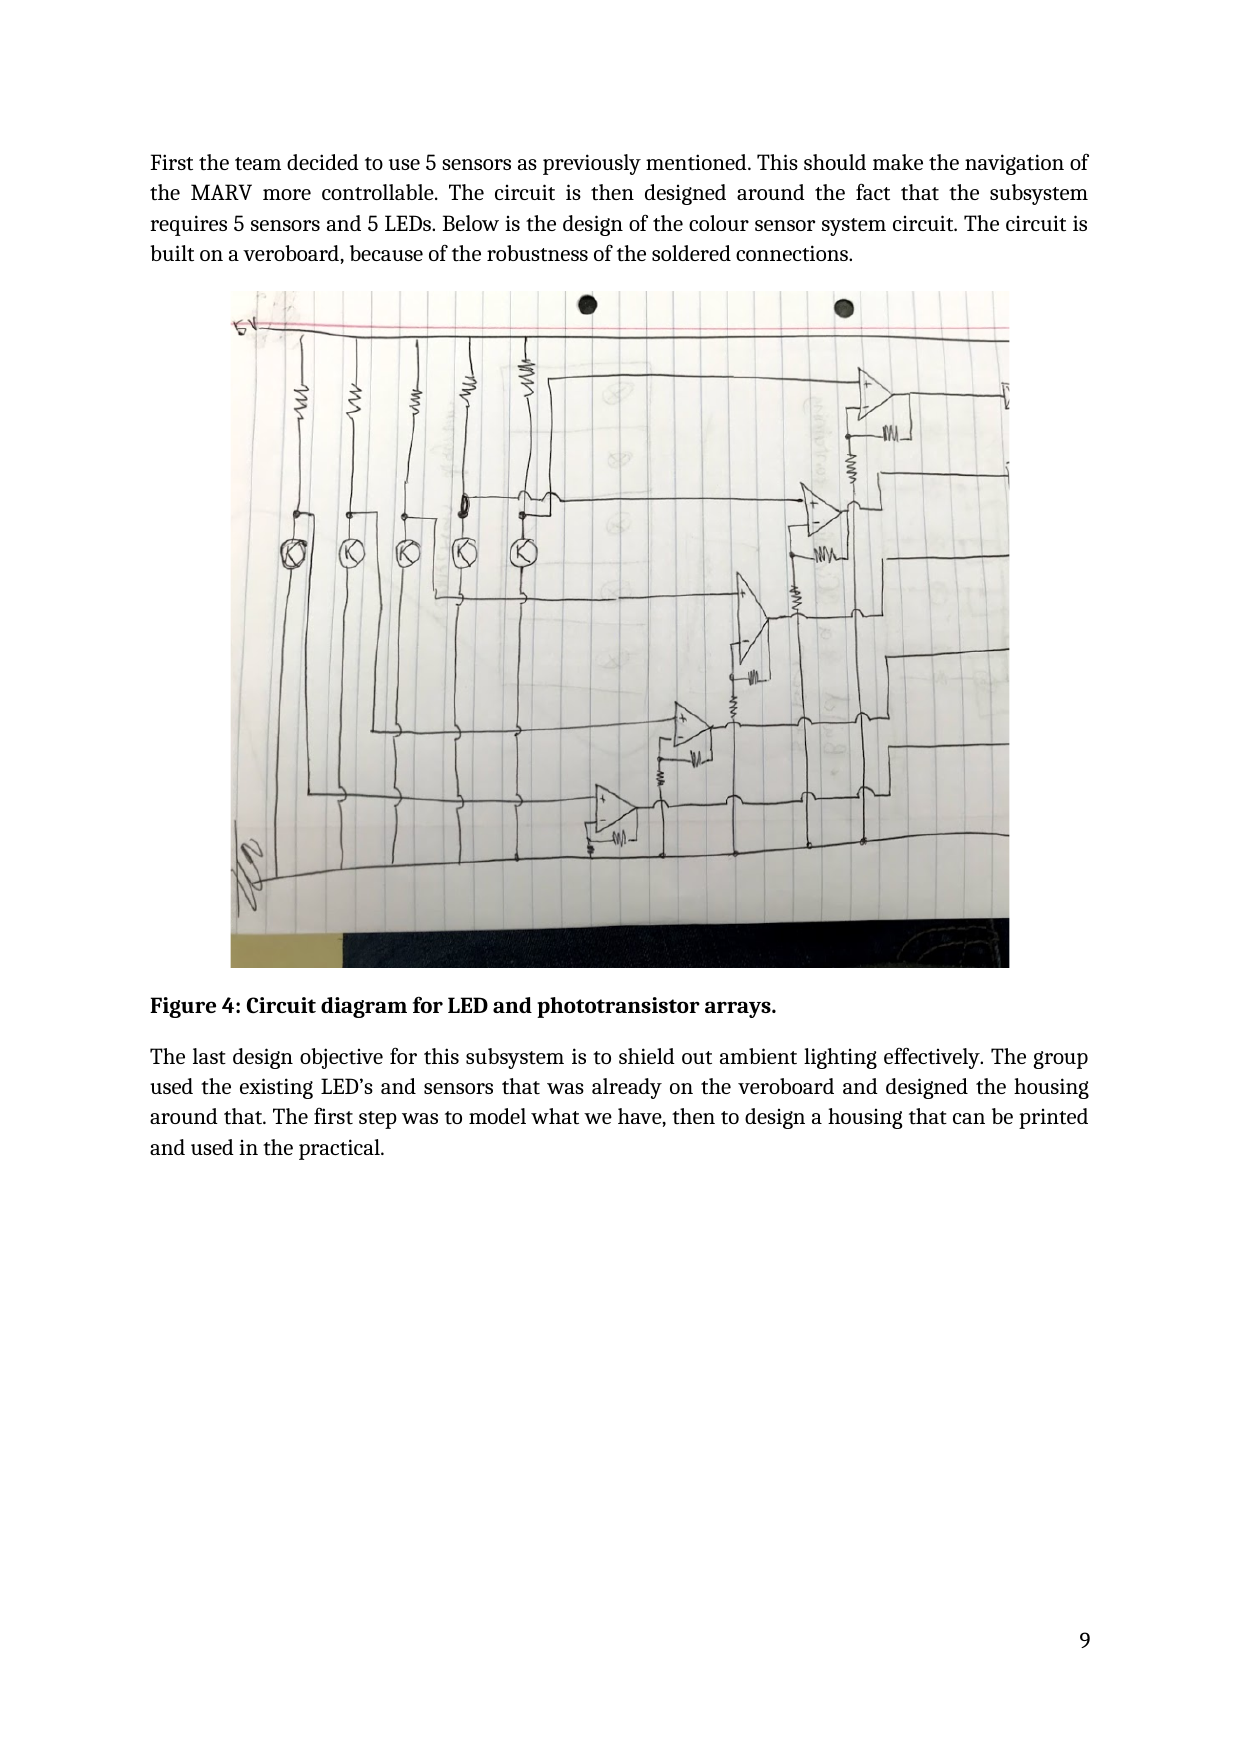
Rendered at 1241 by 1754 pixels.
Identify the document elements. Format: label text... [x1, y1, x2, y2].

text First the team decided to use 5 sensors as previously mentioned. This should make the navigation of the MARV more controllable. The circuit is then designed around the fact that the subsystem requires 5 sensors and 5 LEDs. Below is the design of the colour sensor system circuit. The circuit is built on a veroboard, because of the robustness of the soldered connections. [150, 150, 1090, 267]
picture [230, 291, 1010, 968]
text Figure 4: Circuit diagram for LED and phototransistor arrays. [150, 993, 1090, 1019]
text The last design objective for this subsystem is to shield out ambient lighting effectively. The group used the existing LED’s and sensors that was already on the veroboard and designed the housing around that. The first step was to model what we have, then to design a housing that can be printed and used in the practical. [150, 1044, 1090, 1161]
